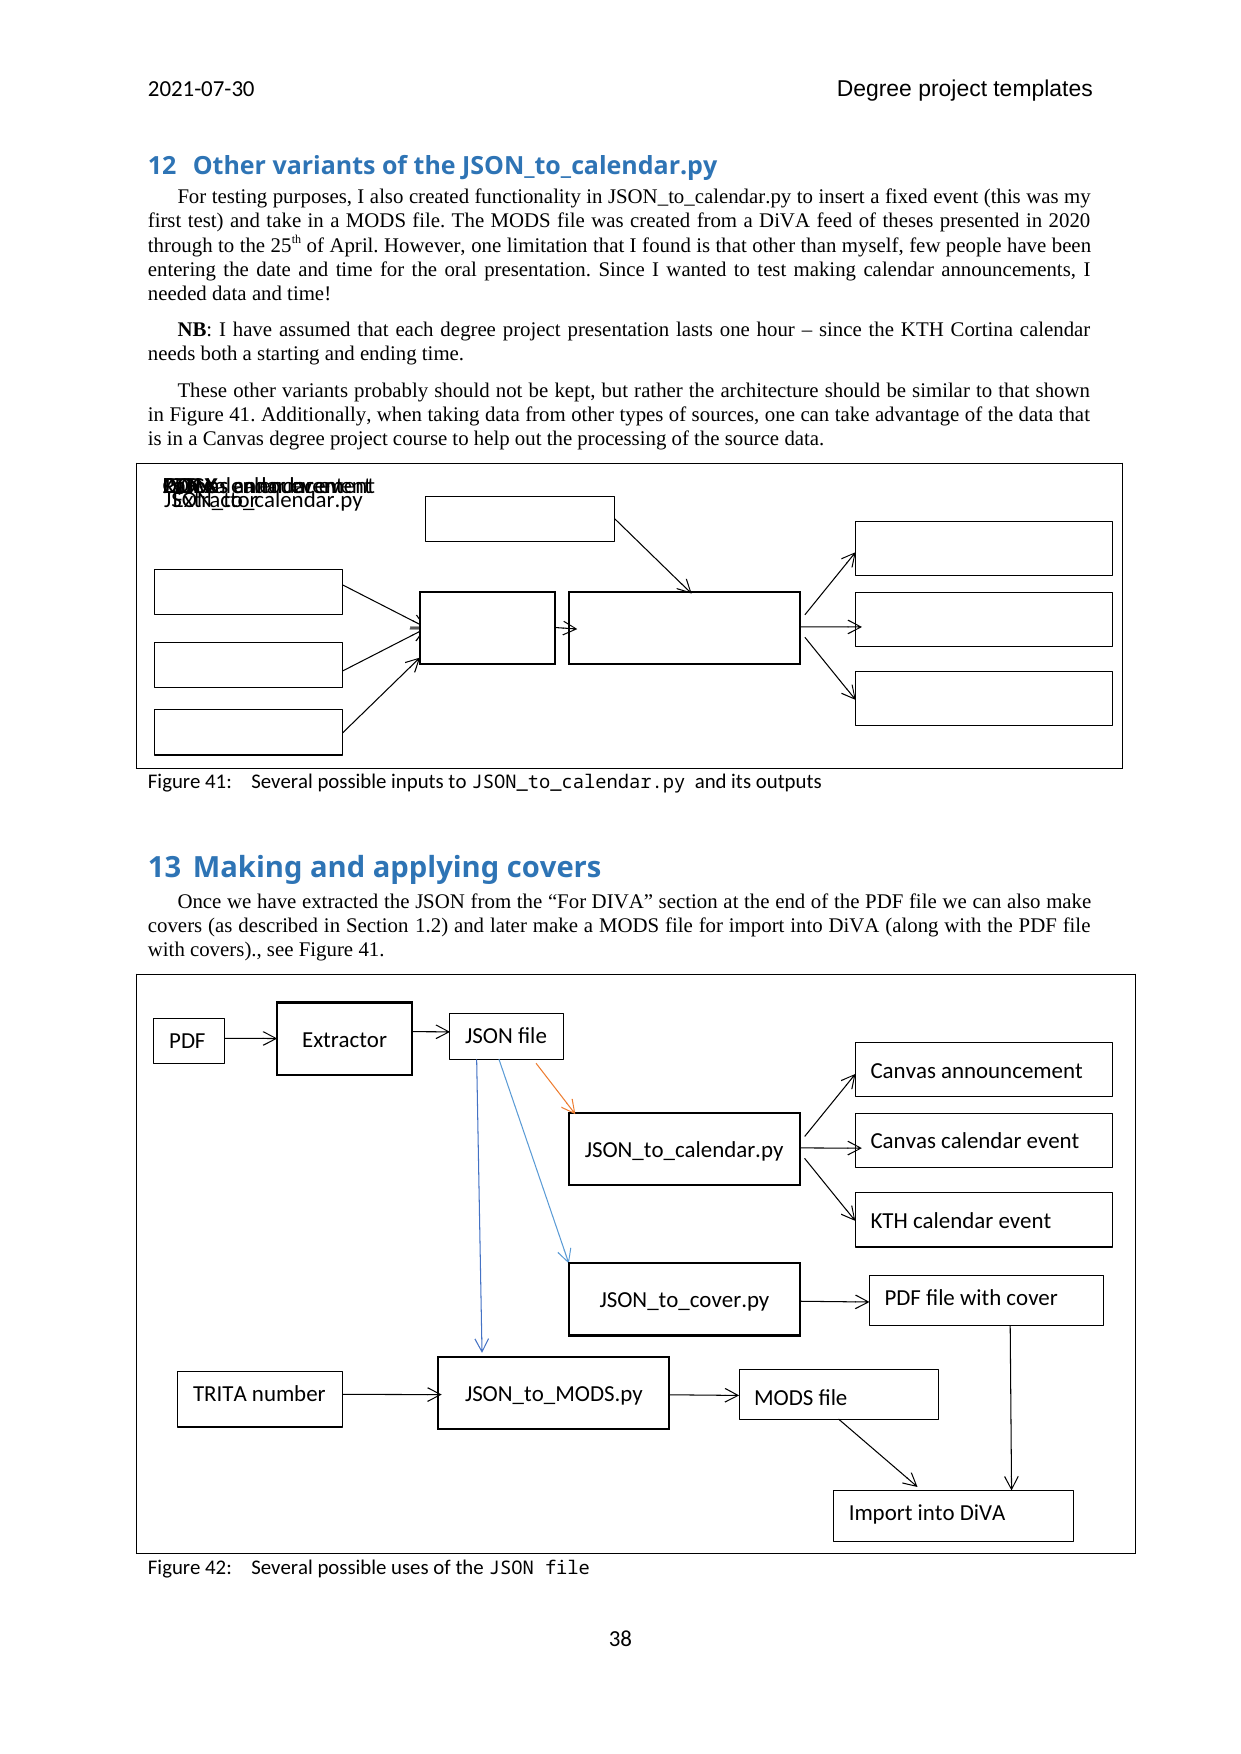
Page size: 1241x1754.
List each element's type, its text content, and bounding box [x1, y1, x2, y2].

table_header [137, 975, 1135, 1553]
subtitle Making and applying covers [148, 846, 1093, 886]
text NB: I have assumed that each degree project presentation lasts one hour – since the KTH Cortina calendar needs both a starting and ending time. [148, 317, 1093, 365]
table_header [137, 464, 1122, 767]
subtitle Other variants of the JSON_to_calendar.py [148, 148, 1093, 182]
text Once we have extracted the JSON from the “For DIVA” section at the end of the PDF file we can also make covers (as described in Section 1.2) and later make a MODS file for import into DiVA (along with the PDF file with covers)., see Figure 41. [148, 889, 1093, 961]
text For testing purposes, I also created functionality in JSON_to_calendar.py to insert a fixed event (this was my first test) and take in a MODS file. The MODS file was created from a DiVA feed of theses presented in 2020 through to the 25th of April. However, one limitation that I found is that other than myself, few people have been entering the date and time for the oral presentation. Since I wanted to test making calendar announcements, I needed data and time! [148, 184, 1093, 305]
text These other variants probably should not be kept, but rather the architecture should be similar to that shown in Figure 41. Additionally, when taking data from other types of sources, one can take advantage of the data that is in a Canvas degree project course to help out the processing of the source data. [148, 378, 1093, 450]
